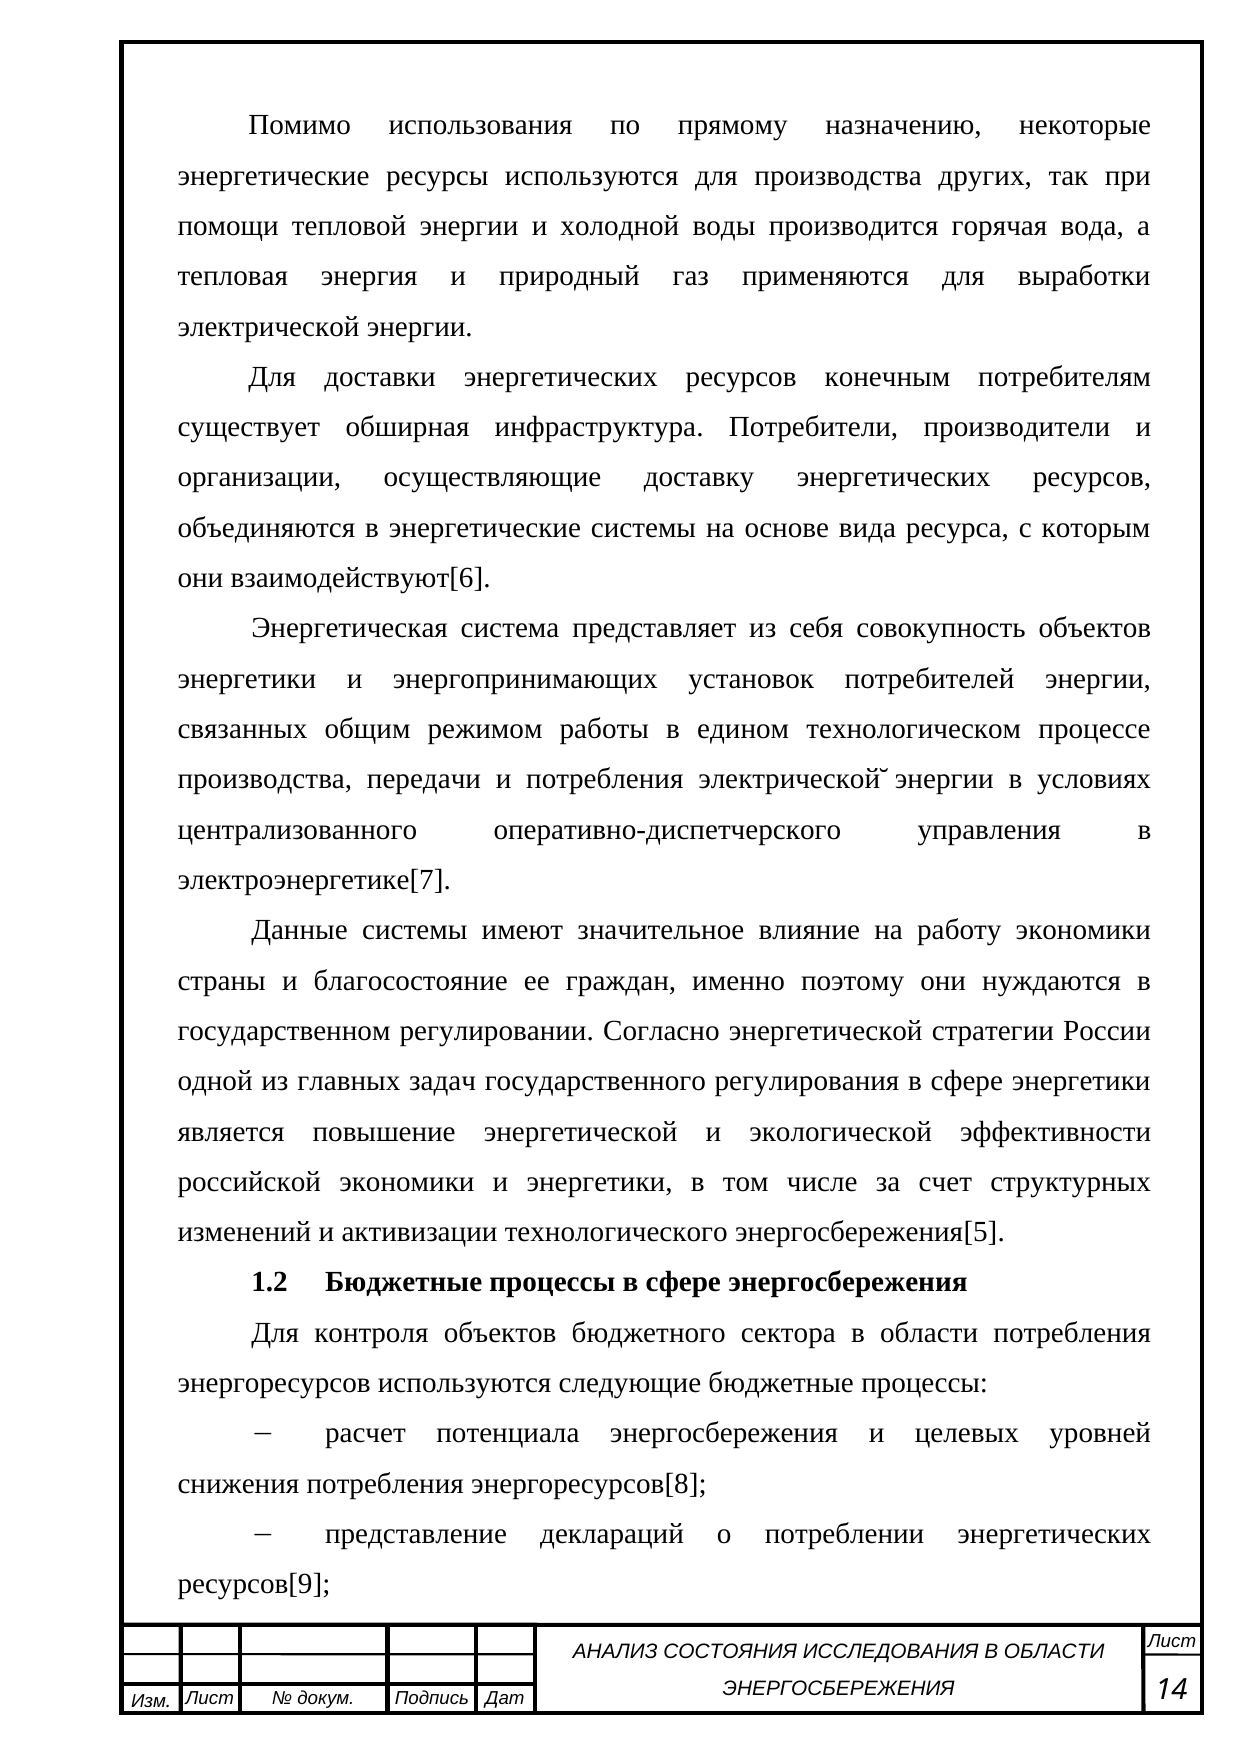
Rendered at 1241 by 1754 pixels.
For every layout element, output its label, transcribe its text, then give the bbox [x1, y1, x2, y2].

list представление деклараций о потреблении энергетических ресурсов[9]; [177, 1516, 1152, 1600]
text Для контроля объектов бюджетного сектора в области потребления энергоресурсов используются следующие бюджетные процессы: [177, 1315, 1152, 1399]
subtitle Бюджетные процессы в сфере энергосбережения [177, 1264, 1152, 1298]
text Помимо использования по прямому назначению, некоторые энергетические ресурсы используются для производства других, так при помощи тепловой энергии и холодной воды производится горячая вода, а тепловая энергия и природный газ применяются для выработки электрической энергии. [177, 107, 1152, 342]
text Энергетическая система представляет из себя совокупность объектов энергетики и энергопринимающих установок потребителей энергии, связанных общим режимом работы в едином технологическом процессе производства, передачи и потребления электрической̆ энергии в условиях централизованного оперативно-диспетчерского управления в электроэнергетике[7]. [177, 611, 1152, 896]
list расчет потенциала энергосбережения и целевых уровней снижения потребления энергоресурсов[8]; [177, 1416, 1152, 1499]
text Данные системы имеют значительное влияние на работу экономики страны и благосостояние ее граждан, именно поэтому они нуждаются в государственном регулировании. Согласно энергетической стратегии России одной из главных задач государственного регулирования в сфере энергетики является повышение энергетической и экологической эффективности российской экономики и энергетики, в том числе за счет структурных изменений и активизации технологического энергосбережения[5]. [177, 912, 1152, 1248]
text Для доставки энергетических ресурсов конечным потребителям существует обширная инфраструктура. Потребители, производители и организации, осуществляющие доставку энергетических ресурсов, объединяются в энергетические системы на основе вида ресурса, с которым они взаимодействуют[6]. [177, 359, 1152, 594]
